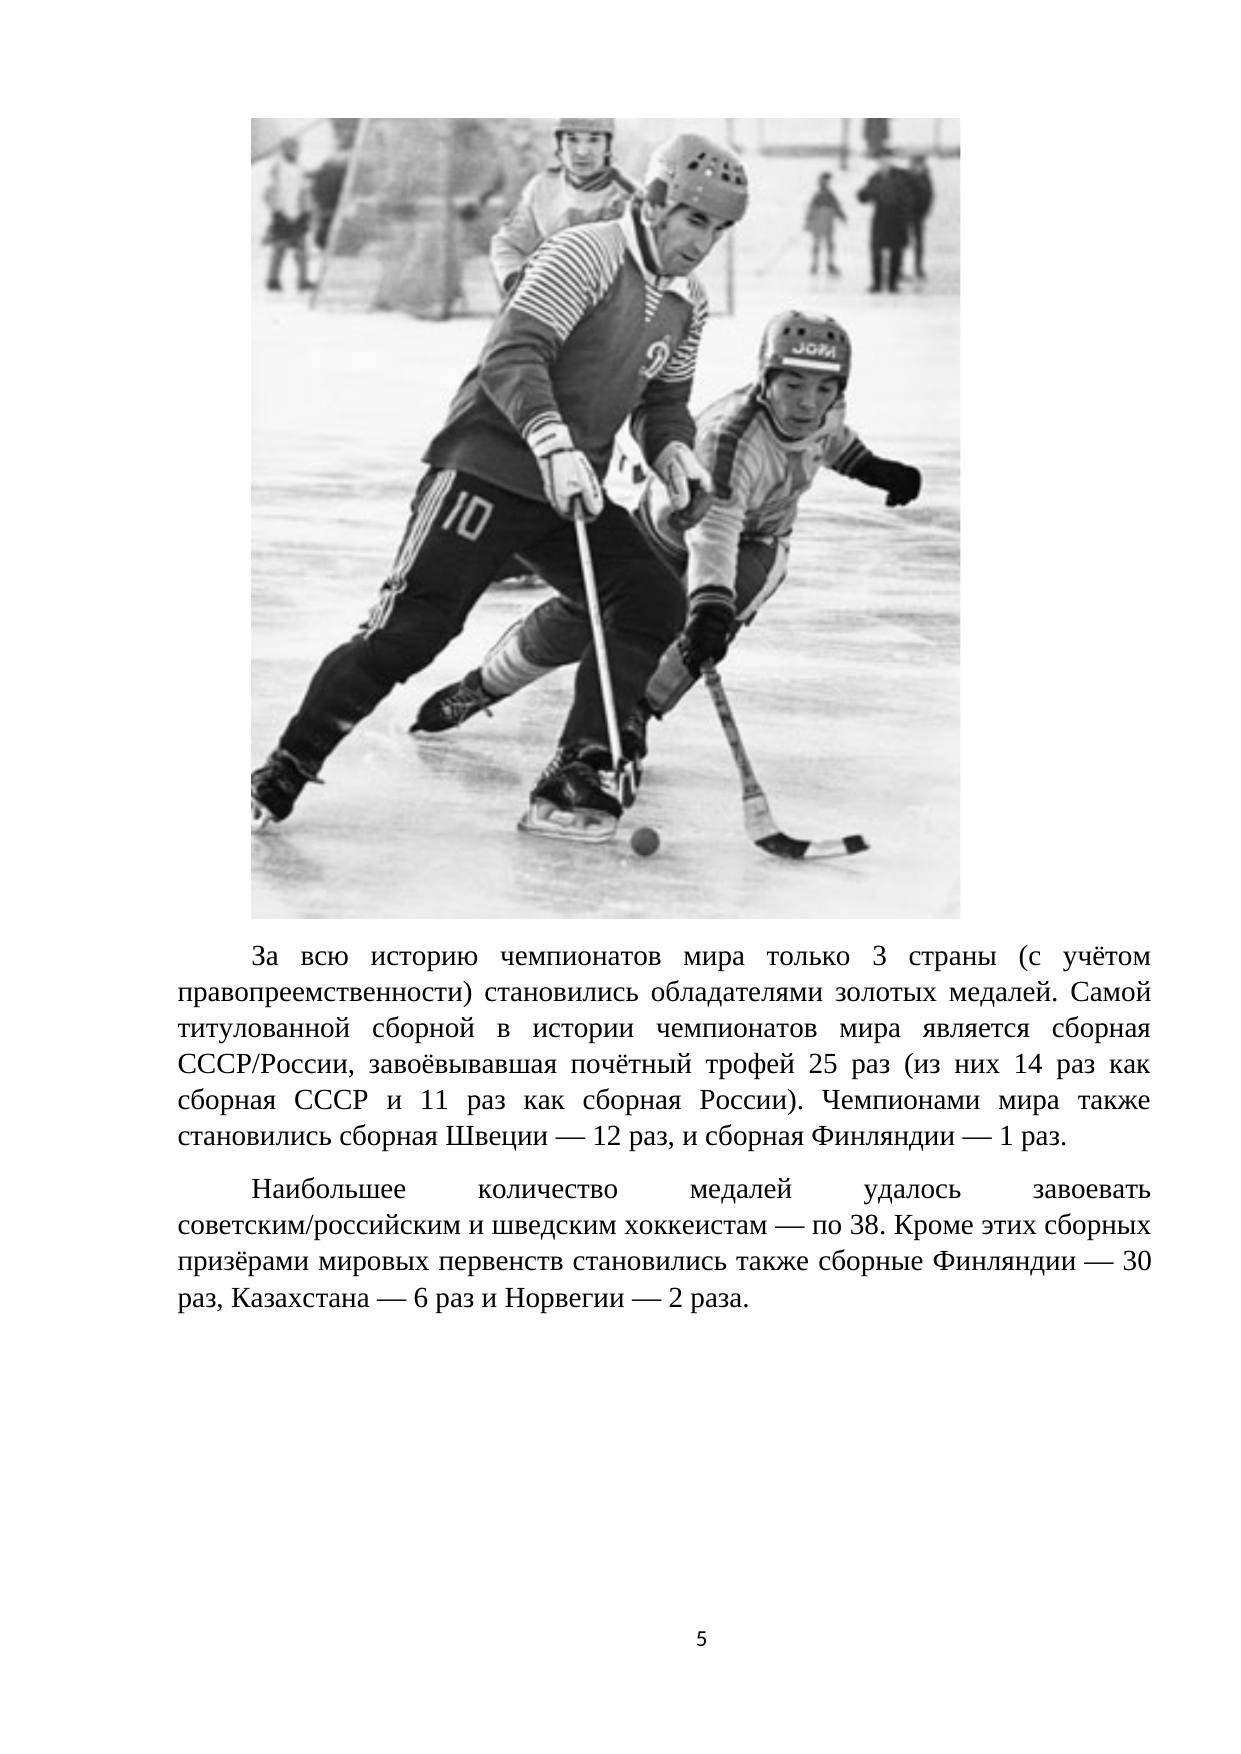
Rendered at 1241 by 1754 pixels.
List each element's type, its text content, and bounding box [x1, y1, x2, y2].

text За всю историю чемпионатов мира только 3 страны (с учётом правопреемственности) становились обладателями золотых медалей. Самой титулованной сборной в истории чемпионатов мира является сборная СССР/России, завоёвывавшая почётный трофей 25 раз (из них 14 раз как сборная СССР и 11 раз как сборная России). Чемпионами мира также становились сборная Швеции — 12 раз, и сборная Финляндии — 1 раз. [177, 938, 1152, 1152]
text Наибольшее количество медалей удалось завоевать советским/российским и шведским хоккеистам — по 38. Кроме этих сборных призёрами мировых первенств становились также сборные Финляндии — 30 раз, Казахстана — 6 раз и Норвегии — 2 раза. [177, 1171, 1152, 1313]
picture [251, 118, 961, 919]
